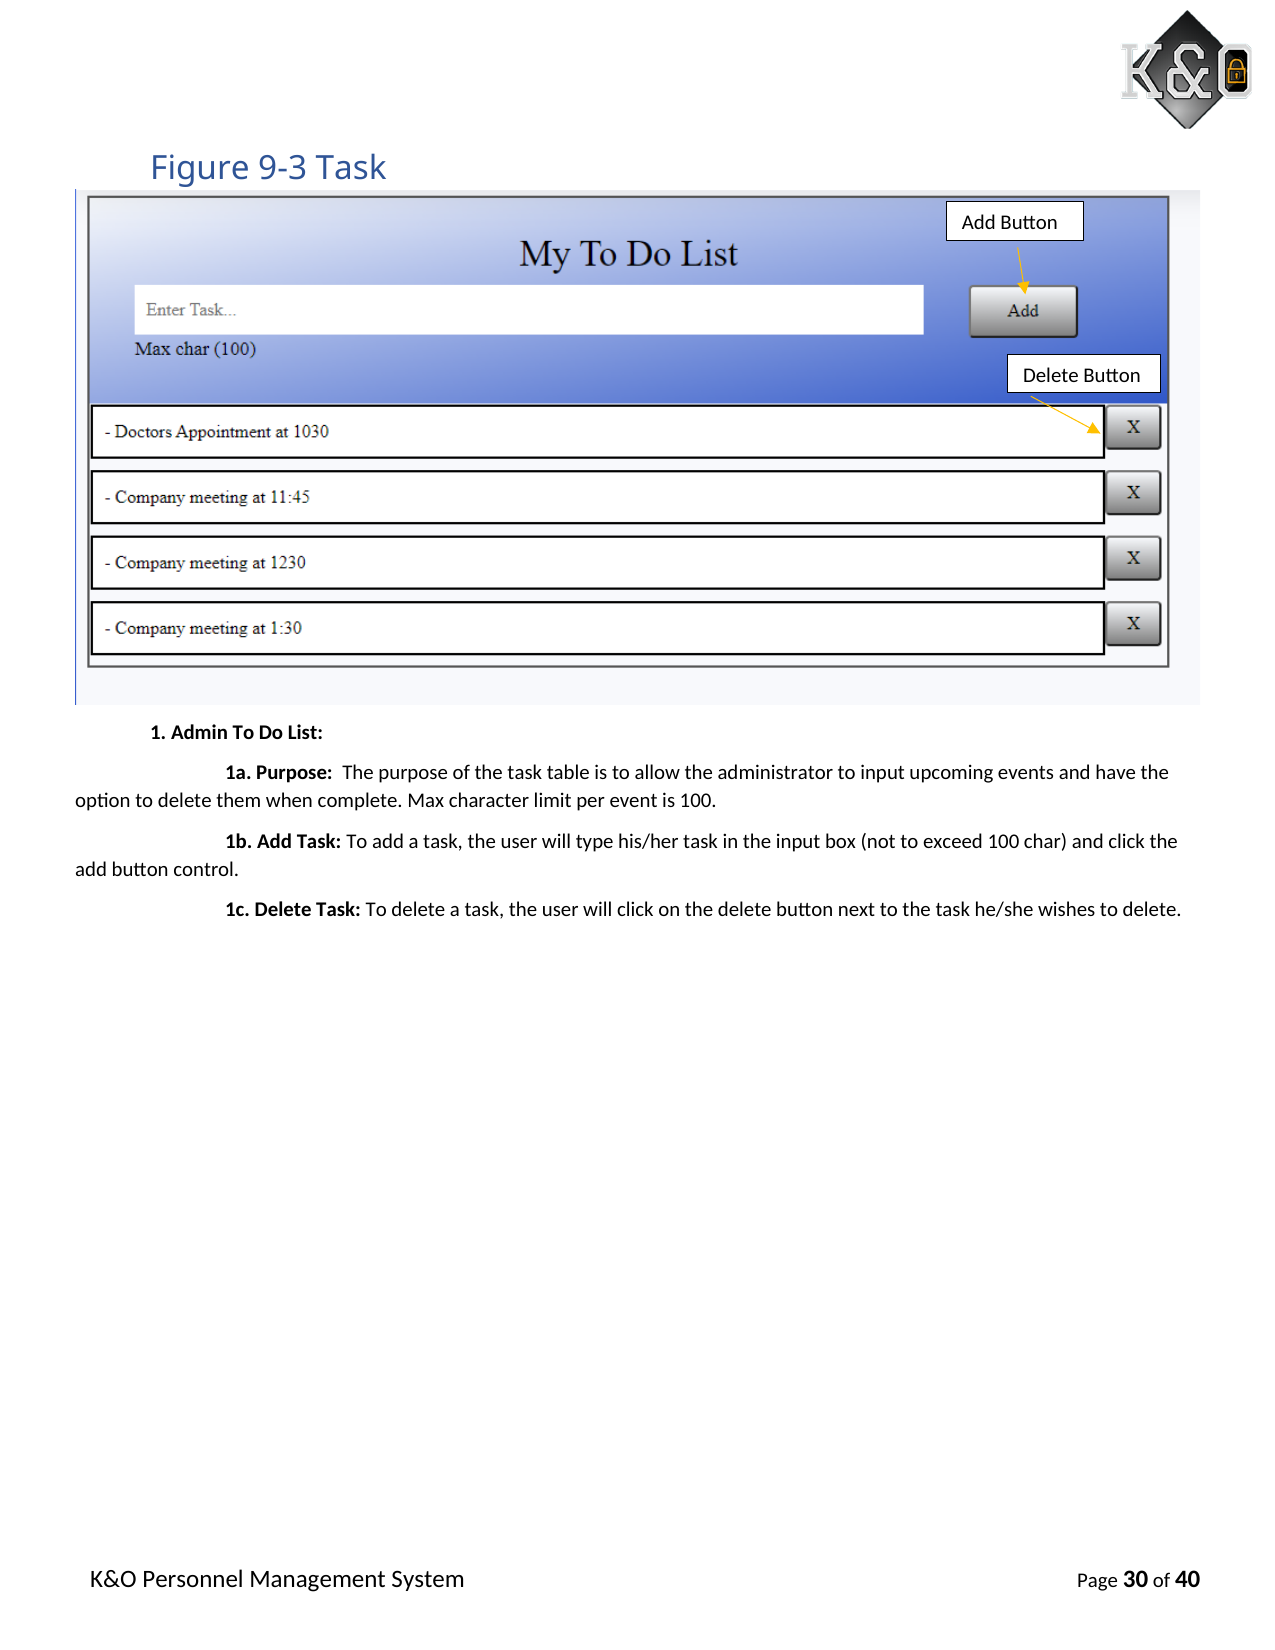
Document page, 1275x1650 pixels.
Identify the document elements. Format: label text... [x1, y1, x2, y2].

text 1c. Delete Task: To delete a task, the user will click on the delete button next to the task he/she wishes to delete. [150, 896, 1200, 922]
picture [1120, 9, 1252, 128]
text 1. Admin To Do List: [75, 719, 1200, 744]
text 1b. Add Task: To add a task, the user will type his/her task in the input box (not to exceed 100 char) and click the add button control. [75, 828, 1200, 881]
subtitle Figure 9-3 Task [75, 144, 1200, 189]
text 1a. Purpose: The purpose of the task table is to allow the administrator to input upcoming events and have the option to delete them when complete. Max character limit per event is 100. [75, 759, 1200, 813]
